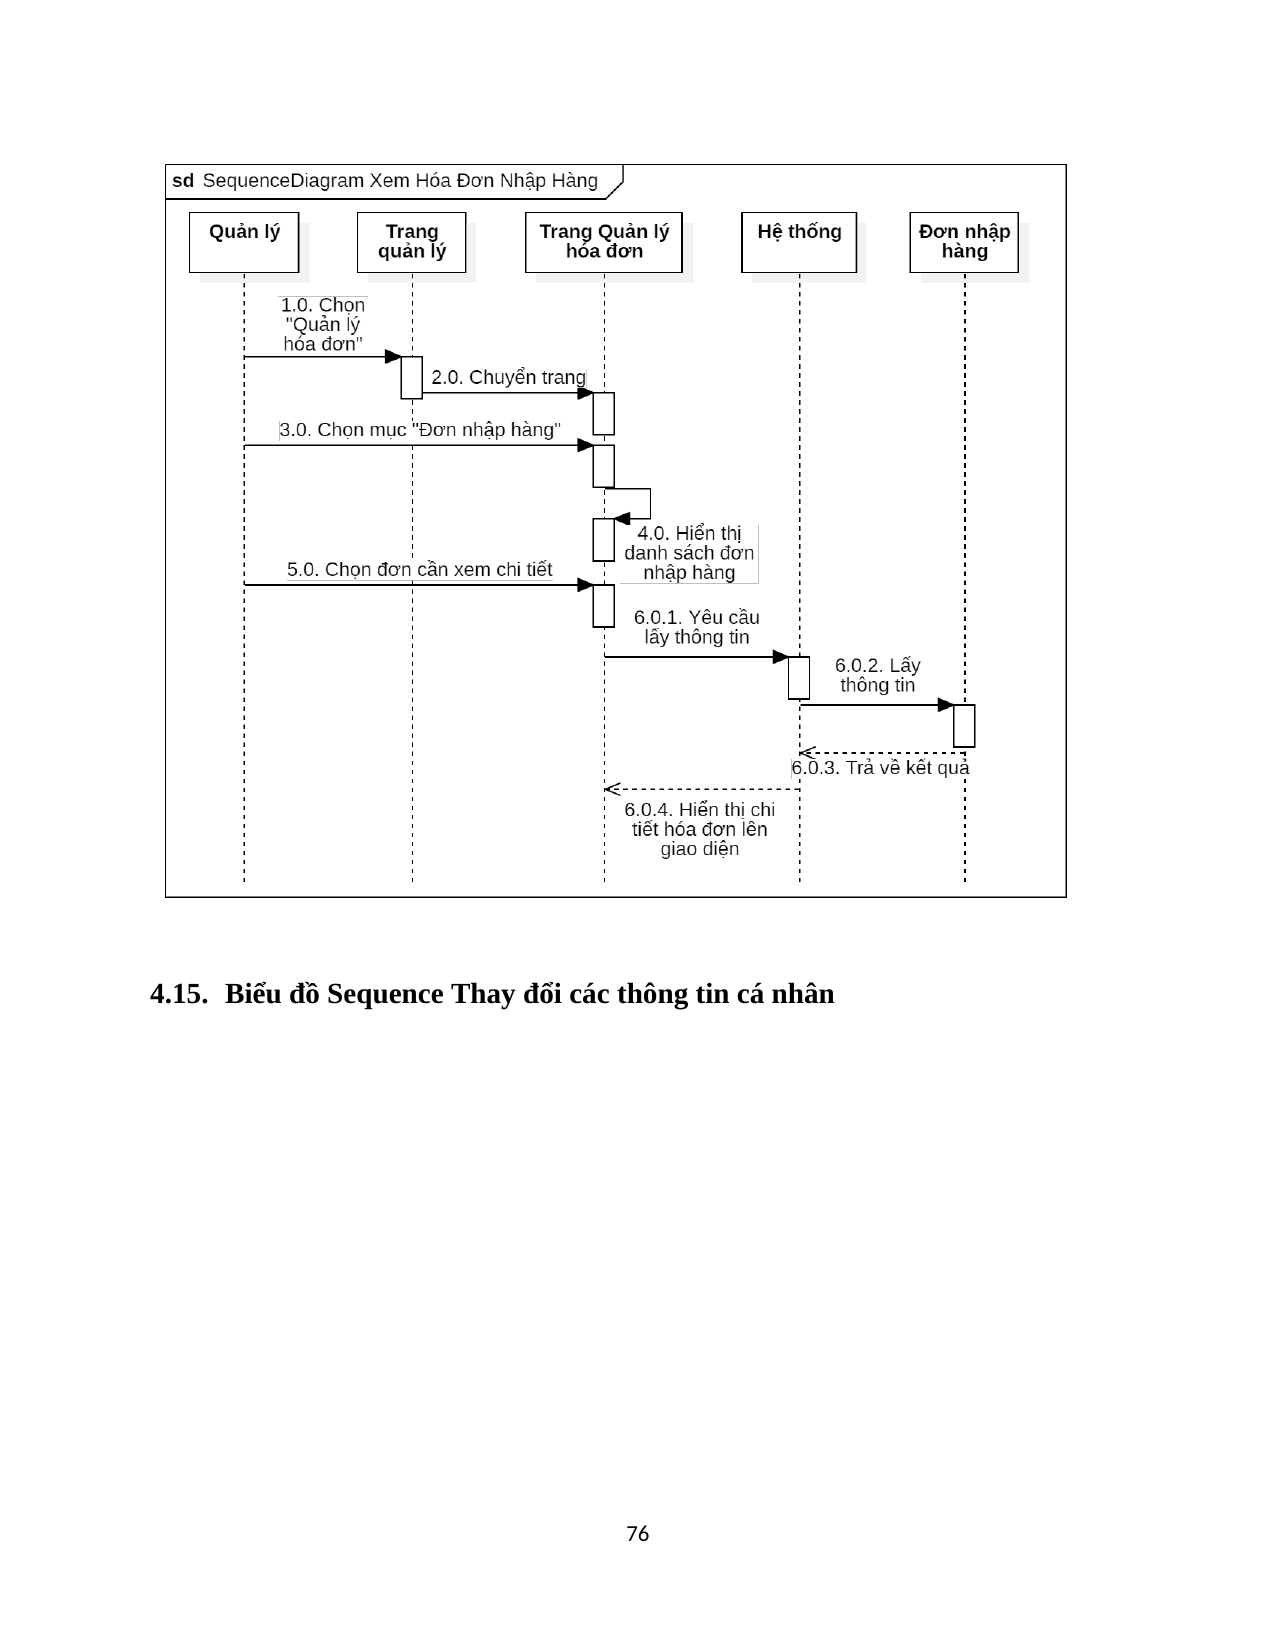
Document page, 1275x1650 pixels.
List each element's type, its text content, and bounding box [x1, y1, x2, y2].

list Biểu đồ Sequence Thay đổi các thông tin cá nhân [150, 976, 1125, 1009]
picture [150, 150, 1125, 957]
